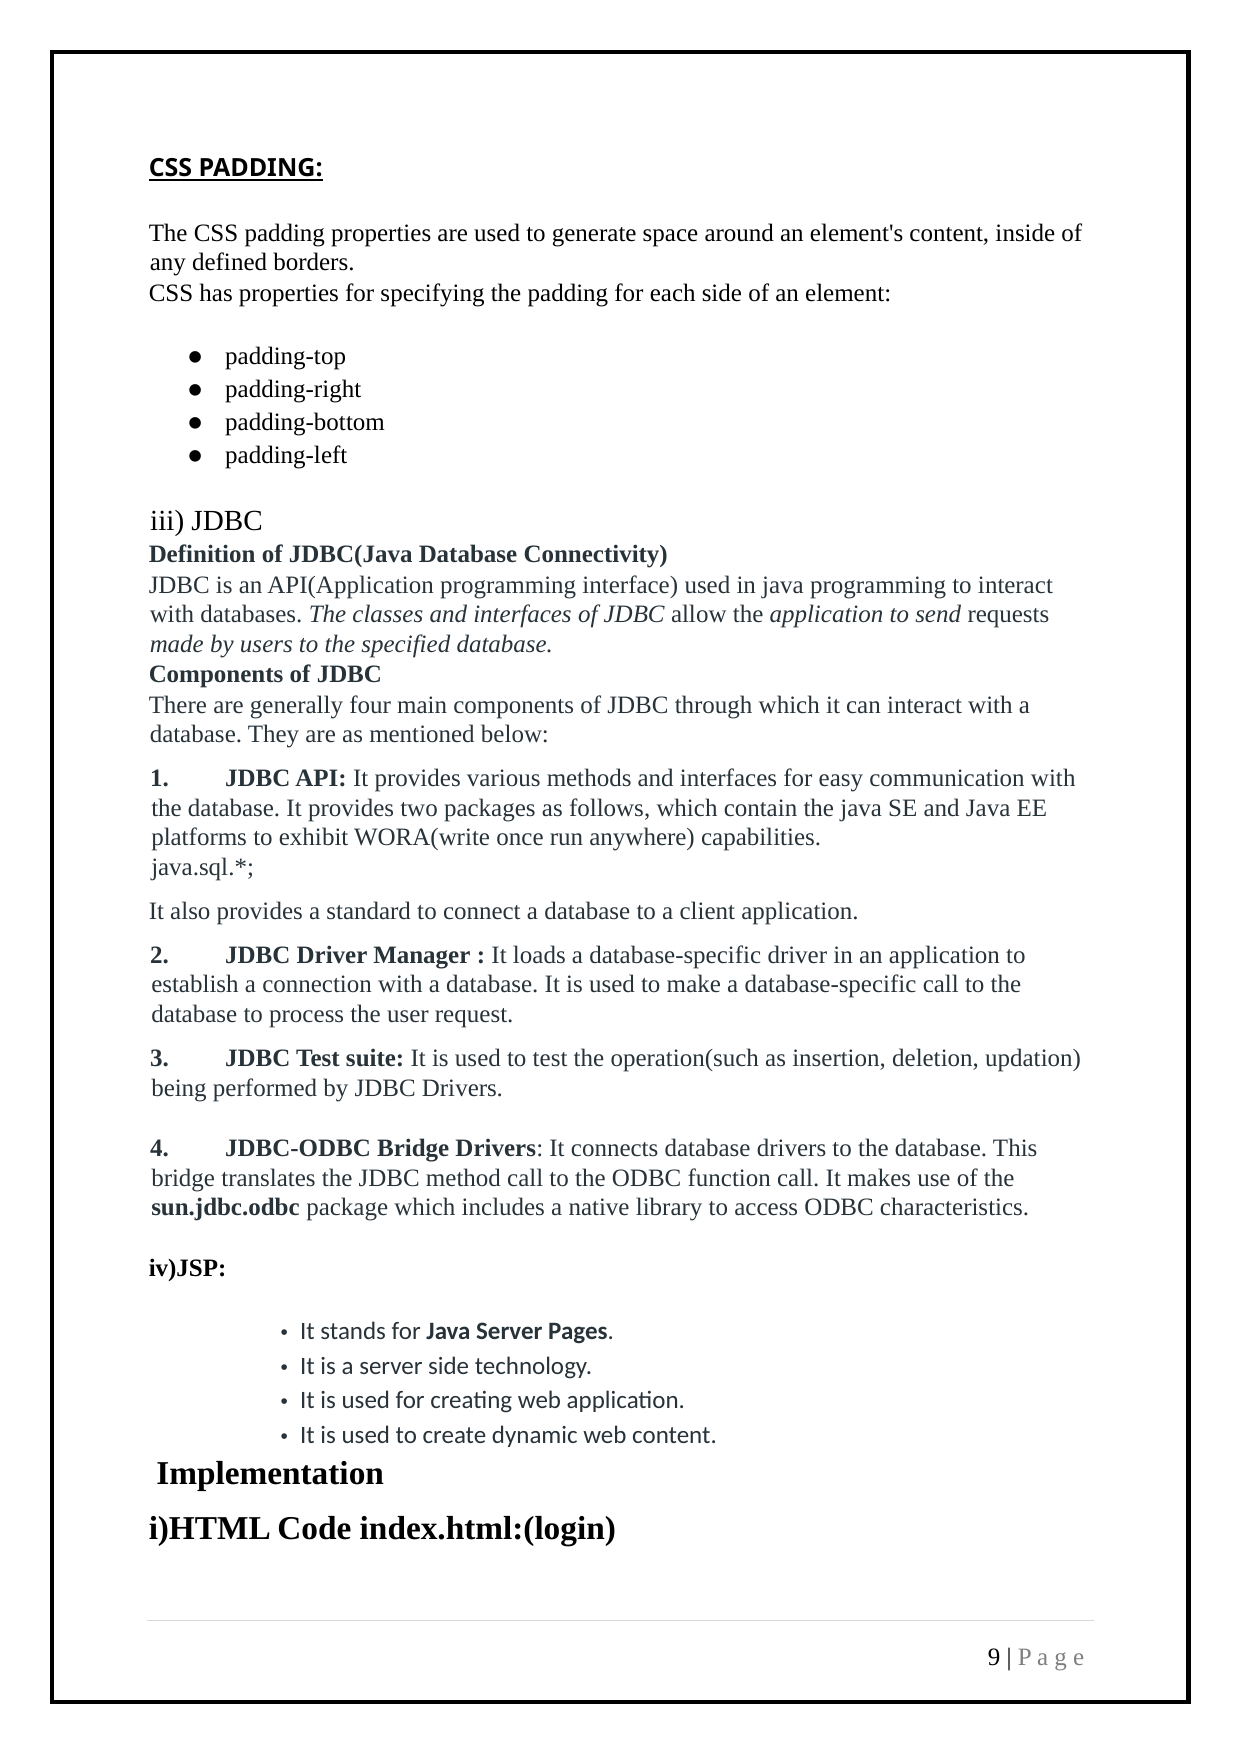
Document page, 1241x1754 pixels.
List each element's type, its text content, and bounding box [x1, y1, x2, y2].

list It is used to create dynamic web content. [224, 1419, 1092, 1449]
list padding-left [187, 439, 1092, 469]
list It is used for creating web application. [224, 1384, 1092, 1415]
text It also provides a standard to connect a database to a client application. [148, 896, 1089, 925]
text CSS has properties for specifying the padding for each side of an element: [148, 278, 1092, 307]
text Definition of JDBC(Java Database Connectivity) [148, 539, 1127, 568]
text There are generally four main components of JDBC through which it can interact with a database. They are as mentioned below: [148, 690, 1089, 748]
list JDBC Test suite: It is used to test the operation(such as insertion, deletion, updation) being performed by JDBC Drivers. [150, 1043, 1086, 1101]
text iii) JDBC [150, 503, 1086, 536]
text The CSS padding properties are used to generate space around an element's content, inside of any defined borders. [148, 218, 1092, 276]
text Components of JDBC [148, 659, 1127, 687]
text JDBC is an API(Application programming interface) used in java programming to interact with databases. The classes and interfaces of JDBC allow the application to send requests made by users to the specified database. [148, 570, 1072, 658]
text Implementation [150, 1453, 1127, 1492]
list padding-bottom [187, 406, 1092, 437]
list It is a server side technology. [224, 1350, 1092, 1380]
list JDBC API: It provides various methods and interfaces for easy communication with the database. It provides two packages as follows, which contain the java SE and Java EE platforms to exhibit WORA(write once run anywhere) capabilities. java.sql.*; [150, 763, 1086, 881]
text CSS PADDING: [148, 150, 1127, 184]
list padding-top [187, 341, 1092, 371]
list It stands for Java Server Pages. [224, 1315, 1092, 1346]
list padding-right [187, 373, 1092, 404]
subtitle i)HTML Code index.html:(login) [148, 1508, 1127, 1547]
list JDBC Driver Manager : It loads a database-specific driver in an application to establish a connection with a database. It is used to make a database-specific call to the database to process the user request. [150, 940, 1086, 1028]
list JDBC-ODBC Bridge Drivers: It connects database drivers to the database. This bridge translates the JDBC method call to the ODBC function call. It makes use of the sun.jdbc.odbc package which includes a native library to access ODBC characteristics. [150, 1133, 1086, 1221]
text iv)JSP: [148, 1253, 1127, 1282]
